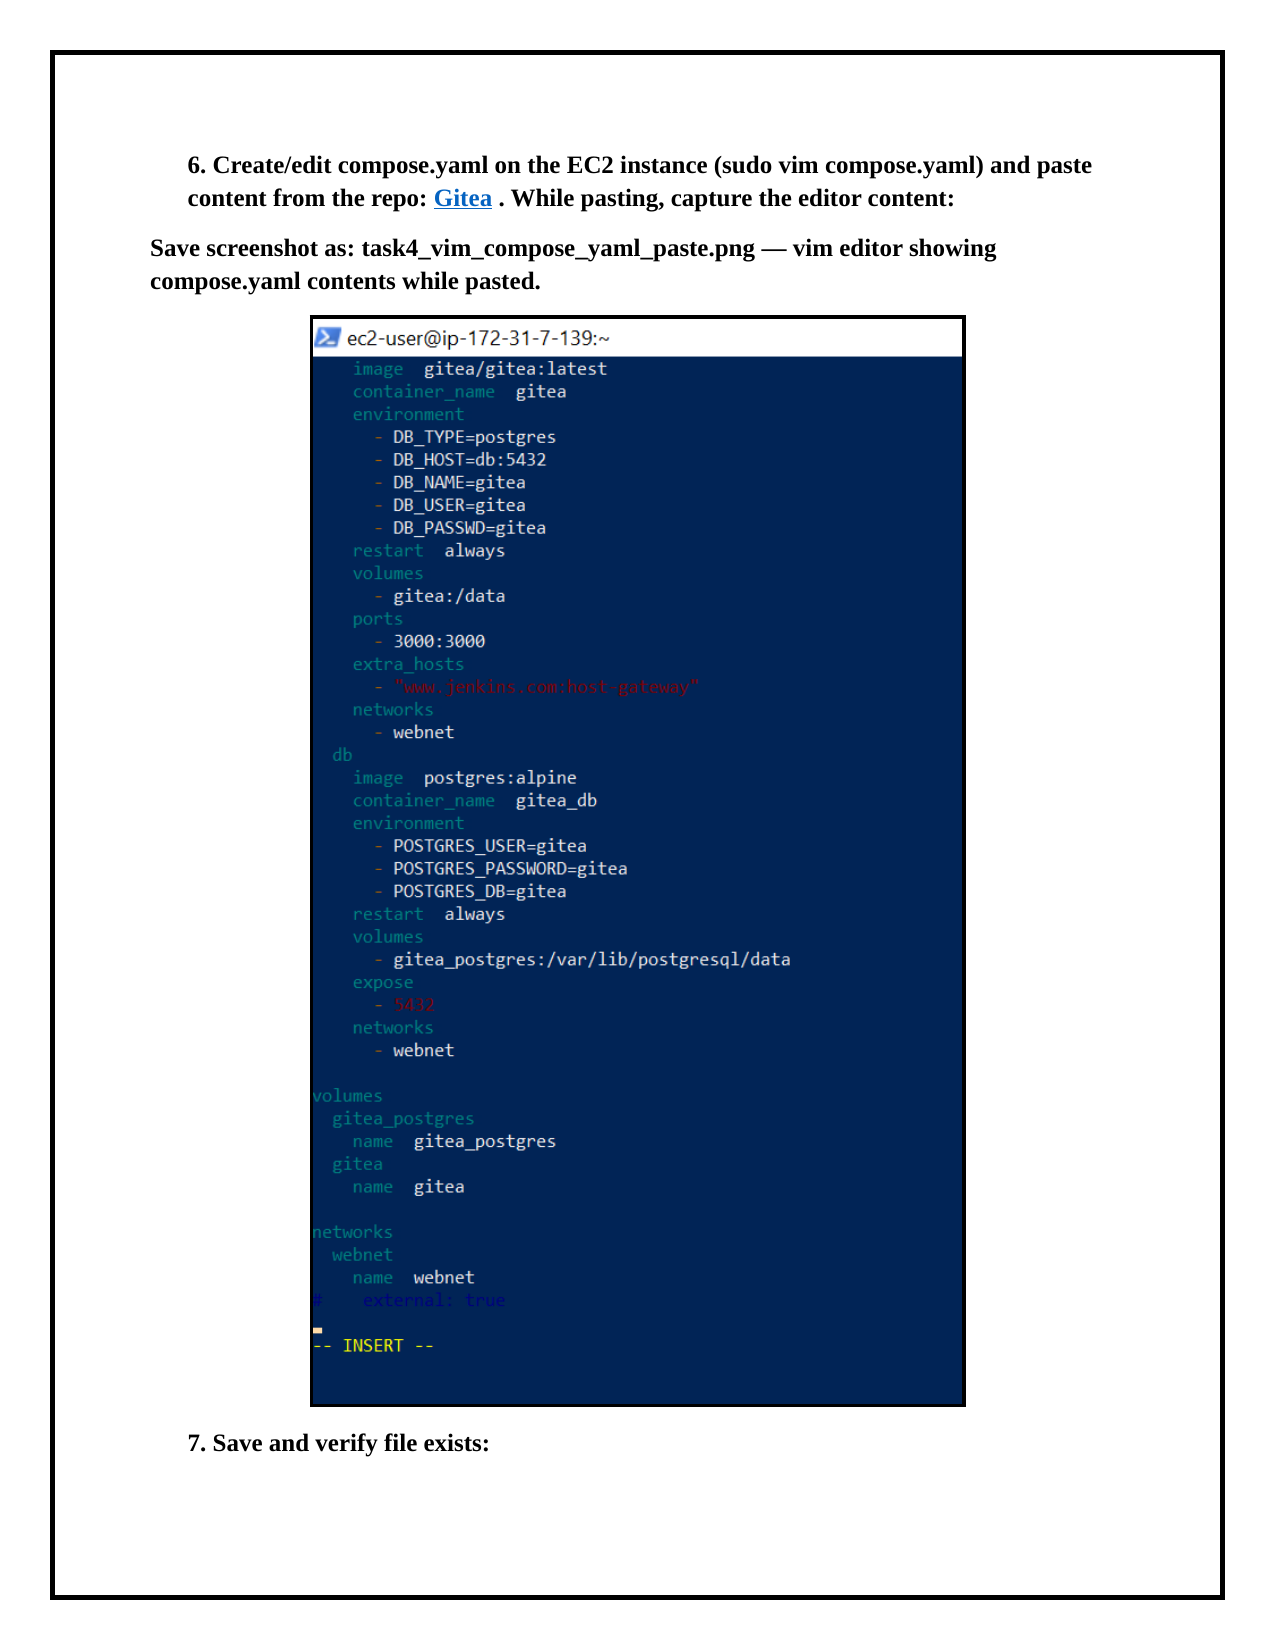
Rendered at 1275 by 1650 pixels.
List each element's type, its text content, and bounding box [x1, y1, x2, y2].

text 7. Save and verify file exists: [187, 1428, 1125, 1457]
text 6. Create/edit compose.yaml on the EC2 instance (sudo vim compose.yaml) and paste content from the repo: Gitea . While pasting, capture the editor content: [187, 150, 1125, 212]
picture [313, 319, 962, 1404]
text Save screenshot as: task4_vim_compose_yaml_paste.png — vim editor showing compose.yaml contents while pasted. [150, 233, 1125, 294]
